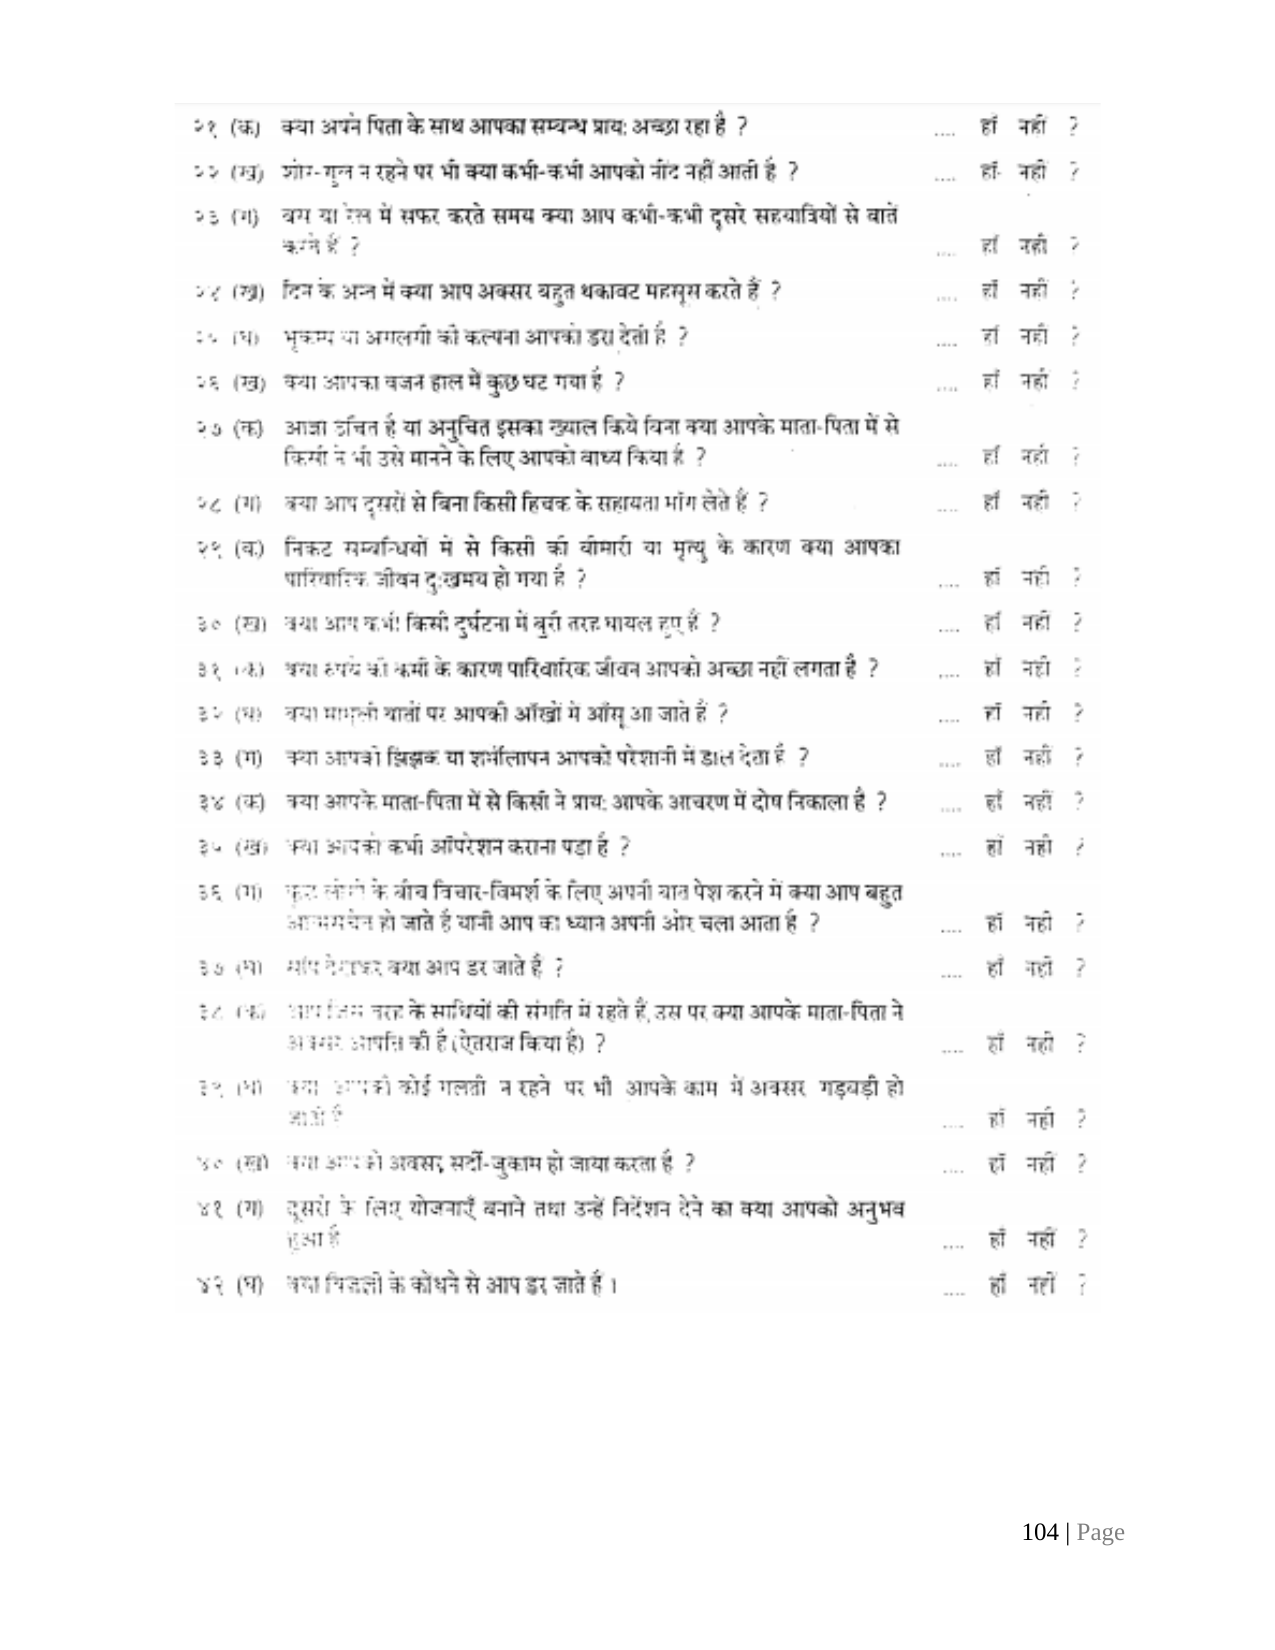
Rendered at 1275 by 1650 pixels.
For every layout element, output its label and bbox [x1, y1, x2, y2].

picture [174, 103, 1101, 1313]
